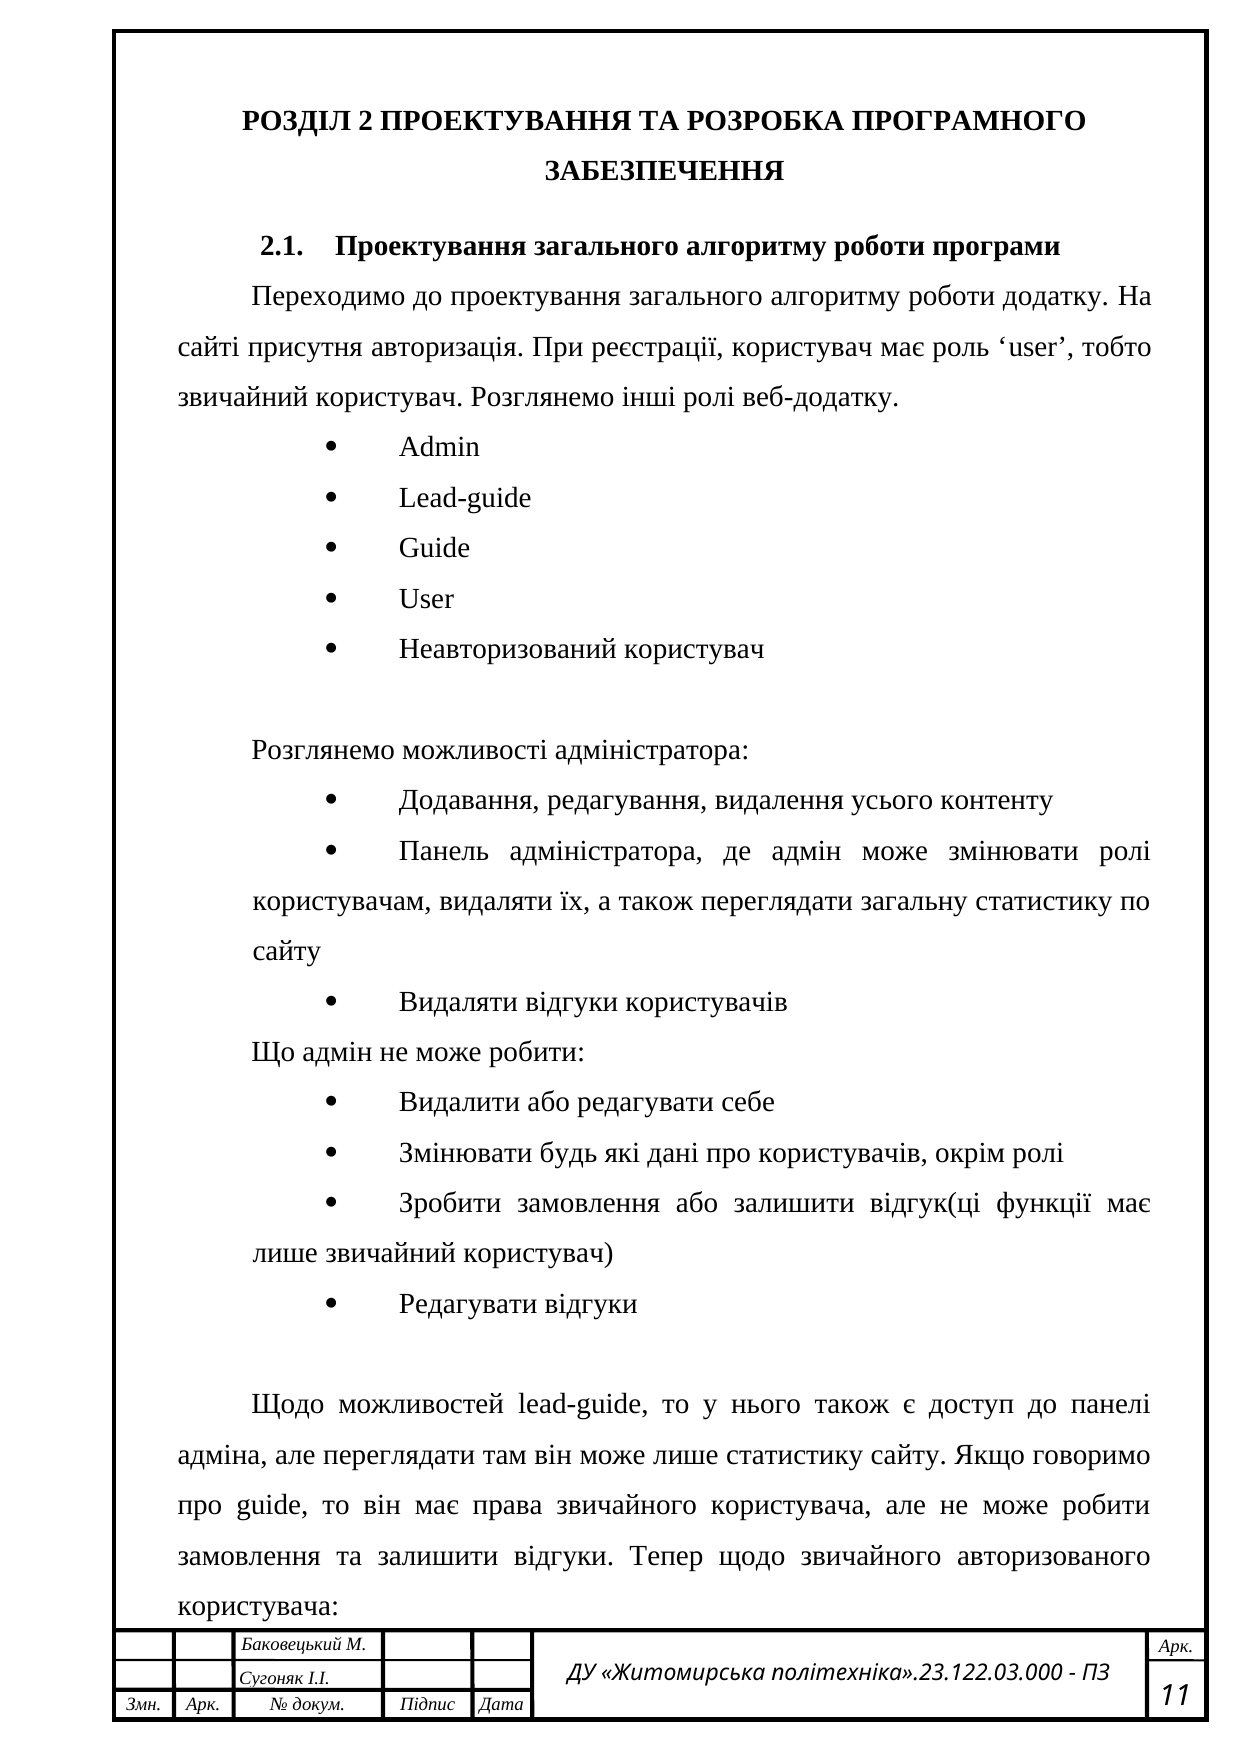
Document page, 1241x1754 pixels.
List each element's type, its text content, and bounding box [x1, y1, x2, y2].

subtitle Проектування загального алгоритму роботи програми [260, 228, 1152, 262]
list Guide [252, 530, 1152, 564]
list Неавторизований користувач [252, 631, 1152, 665]
list Admin [252, 429, 1152, 463]
list Видаляти відгуки користувачів [252, 984, 1152, 1017]
list Додавання, редагування, видалення усього контенту [252, 782, 1152, 816]
subtitle РОЗДІЛ 2 ПРОЕКТУВАННЯ ТА РОЗРОБКА ПРОГРАМНОГО ЗАБЕЗПЕЧЕННЯ [177, 103, 1152, 186]
list User [252, 581, 1152, 614]
text Щодо можливостей lead-guide, то у нього також є доступ до панелі адміна, але переглядати там він може лише статистику сайту. Якщо говоримо про guide, то він має права звичайного користувача, але не може робити замовлення та залишити відгуки. Тепер щодо звичайного авторизованого користувача: [177, 1387, 1152, 1621]
text Переходимо до проектування загального алгоритму роботи додатку. На сайті присутня авторизація. При реєстрації, користувач має роль ‘user’, тобто звичайний користувач. Розглянемо інші ролі веб-додатку. [177, 278, 1152, 413]
list Видалити або редагувати себе [252, 1084, 1152, 1118]
list Зробити замовлення або залишити відгук(ці функції має лише звичайний користувач) [252, 1185, 1152, 1269]
list Редагувати відгуки [252, 1286, 1152, 1319]
list Lead-guide [252, 480, 1152, 513]
text Що адмін не може робити: [177, 1034, 1152, 1068]
text Розглянемо можливості адміністратора: [177, 732, 1152, 765]
list Змінювати будь які дані про користувачів, окрім ролі [252, 1135, 1152, 1168]
list Панель адміністратора, де адмін може змінювати ролі користувачам, видаляти їх, а також переглядати загальну статистику по сайту [252, 833, 1152, 967]
